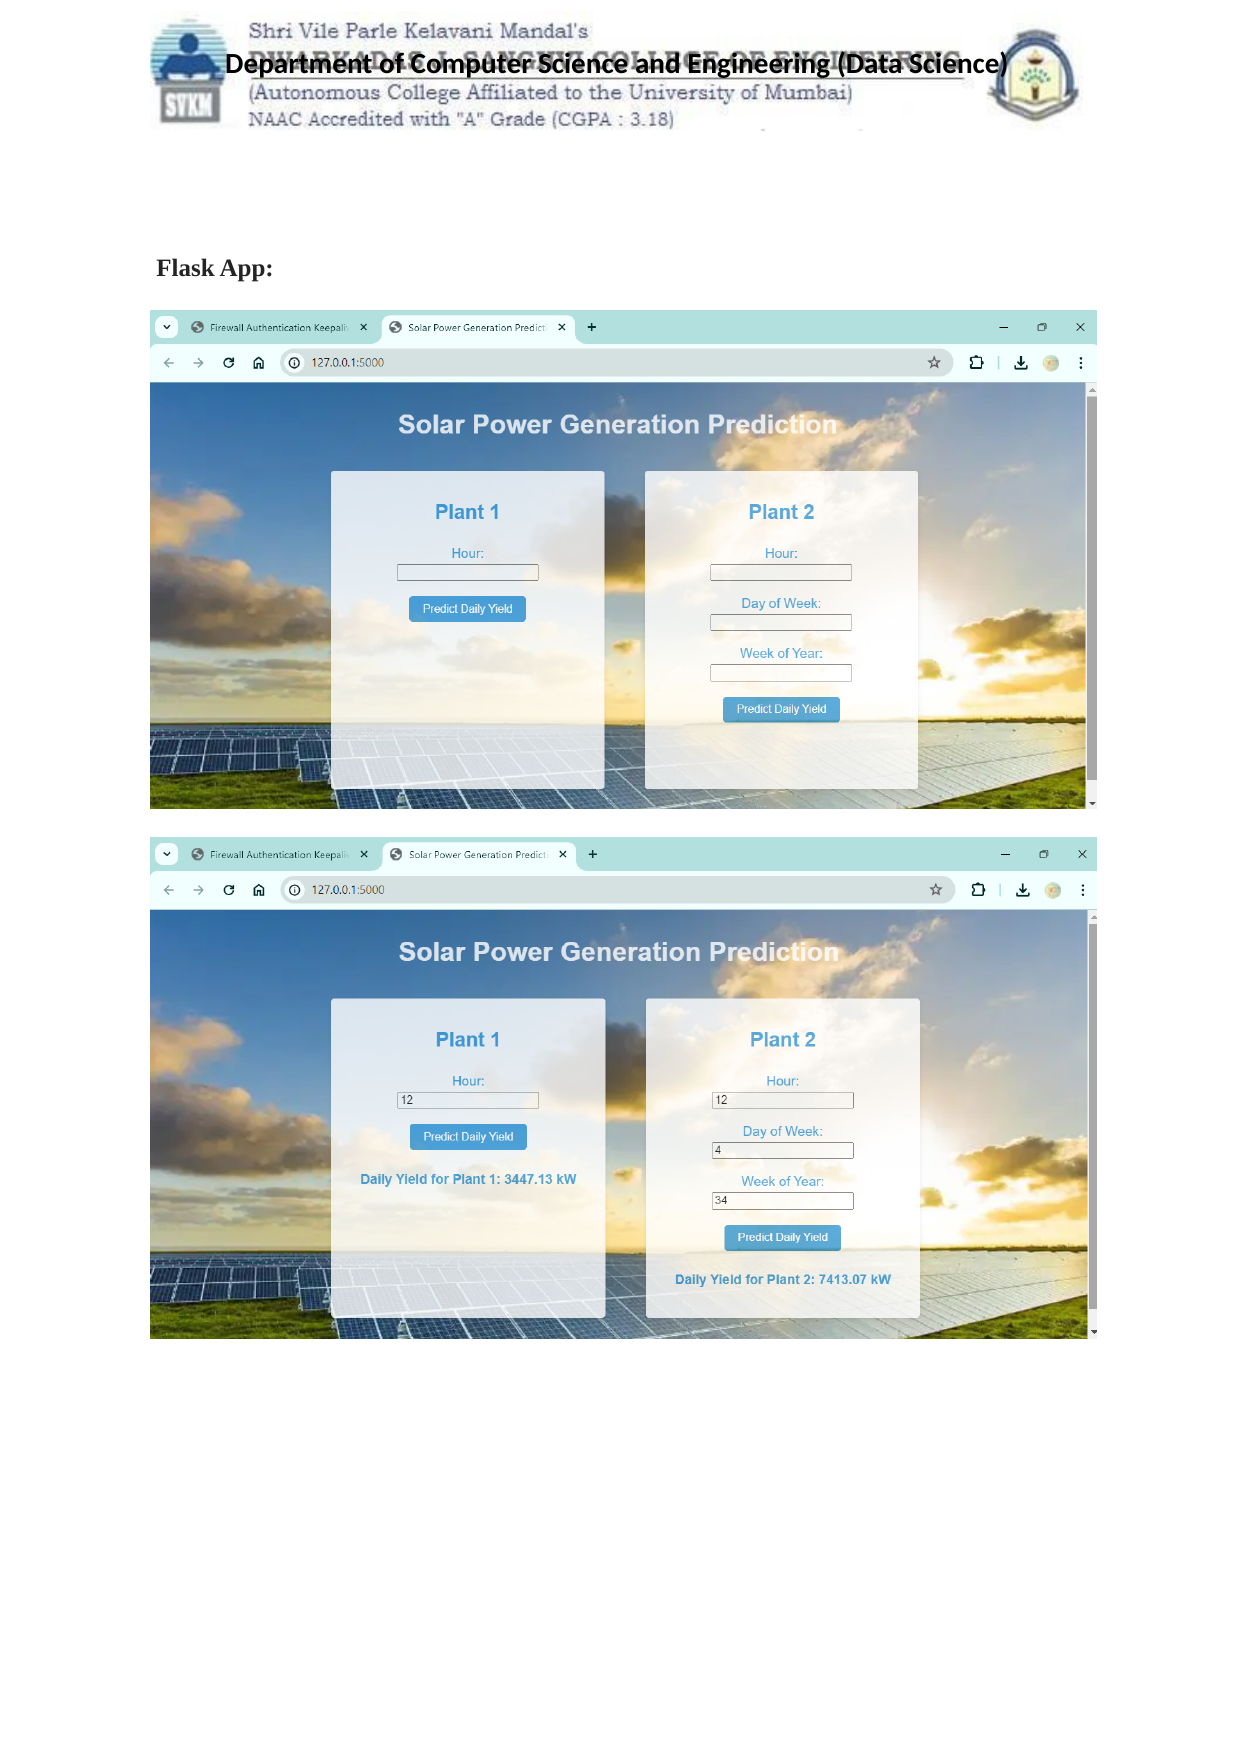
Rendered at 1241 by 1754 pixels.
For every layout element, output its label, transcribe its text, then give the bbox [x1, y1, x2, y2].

picture [150, 837, 1097, 1339]
text Flask App: [150, 253, 1097, 282]
picture [150, 11, 1084, 131]
picture [150, 310, 1097, 809]
